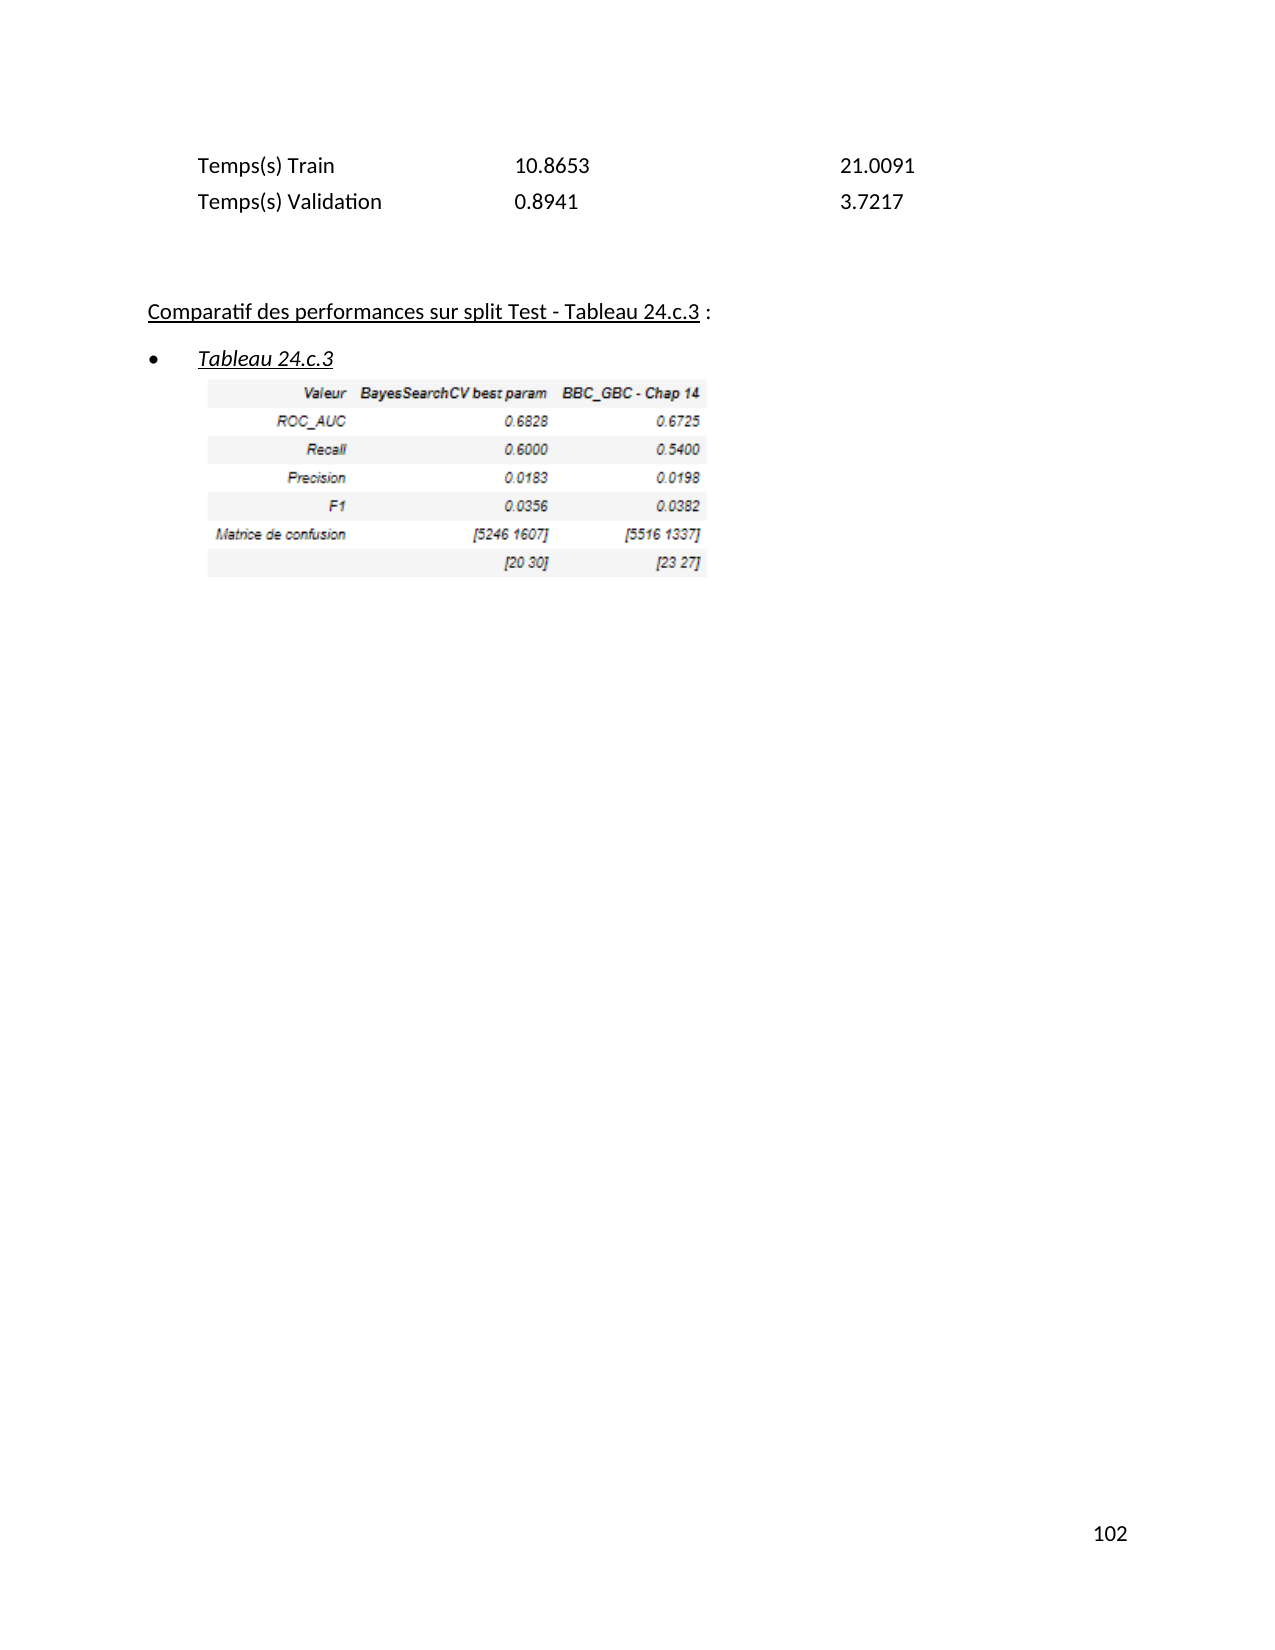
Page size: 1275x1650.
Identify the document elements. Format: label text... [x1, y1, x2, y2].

list Tableau 24.c.3 [148, 344, 1127, 372]
table_cell 10.8653 [453, 148, 778, 183]
table_cell 3.7217 [779, 183, 1032, 219]
table_cell Temps(s) Train [136, 148, 453, 183]
text Comparatif des performances sur split Test - Tableau 24.c.3 : [148, 297, 1127, 325]
table_cell 21.0091 [779, 148, 1032, 183]
picture [197, 375, 723, 590]
table_cell 0.8941 [453, 183, 778, 219]
table_cell Temps(s) Validation [136, 183, 453, 219]
